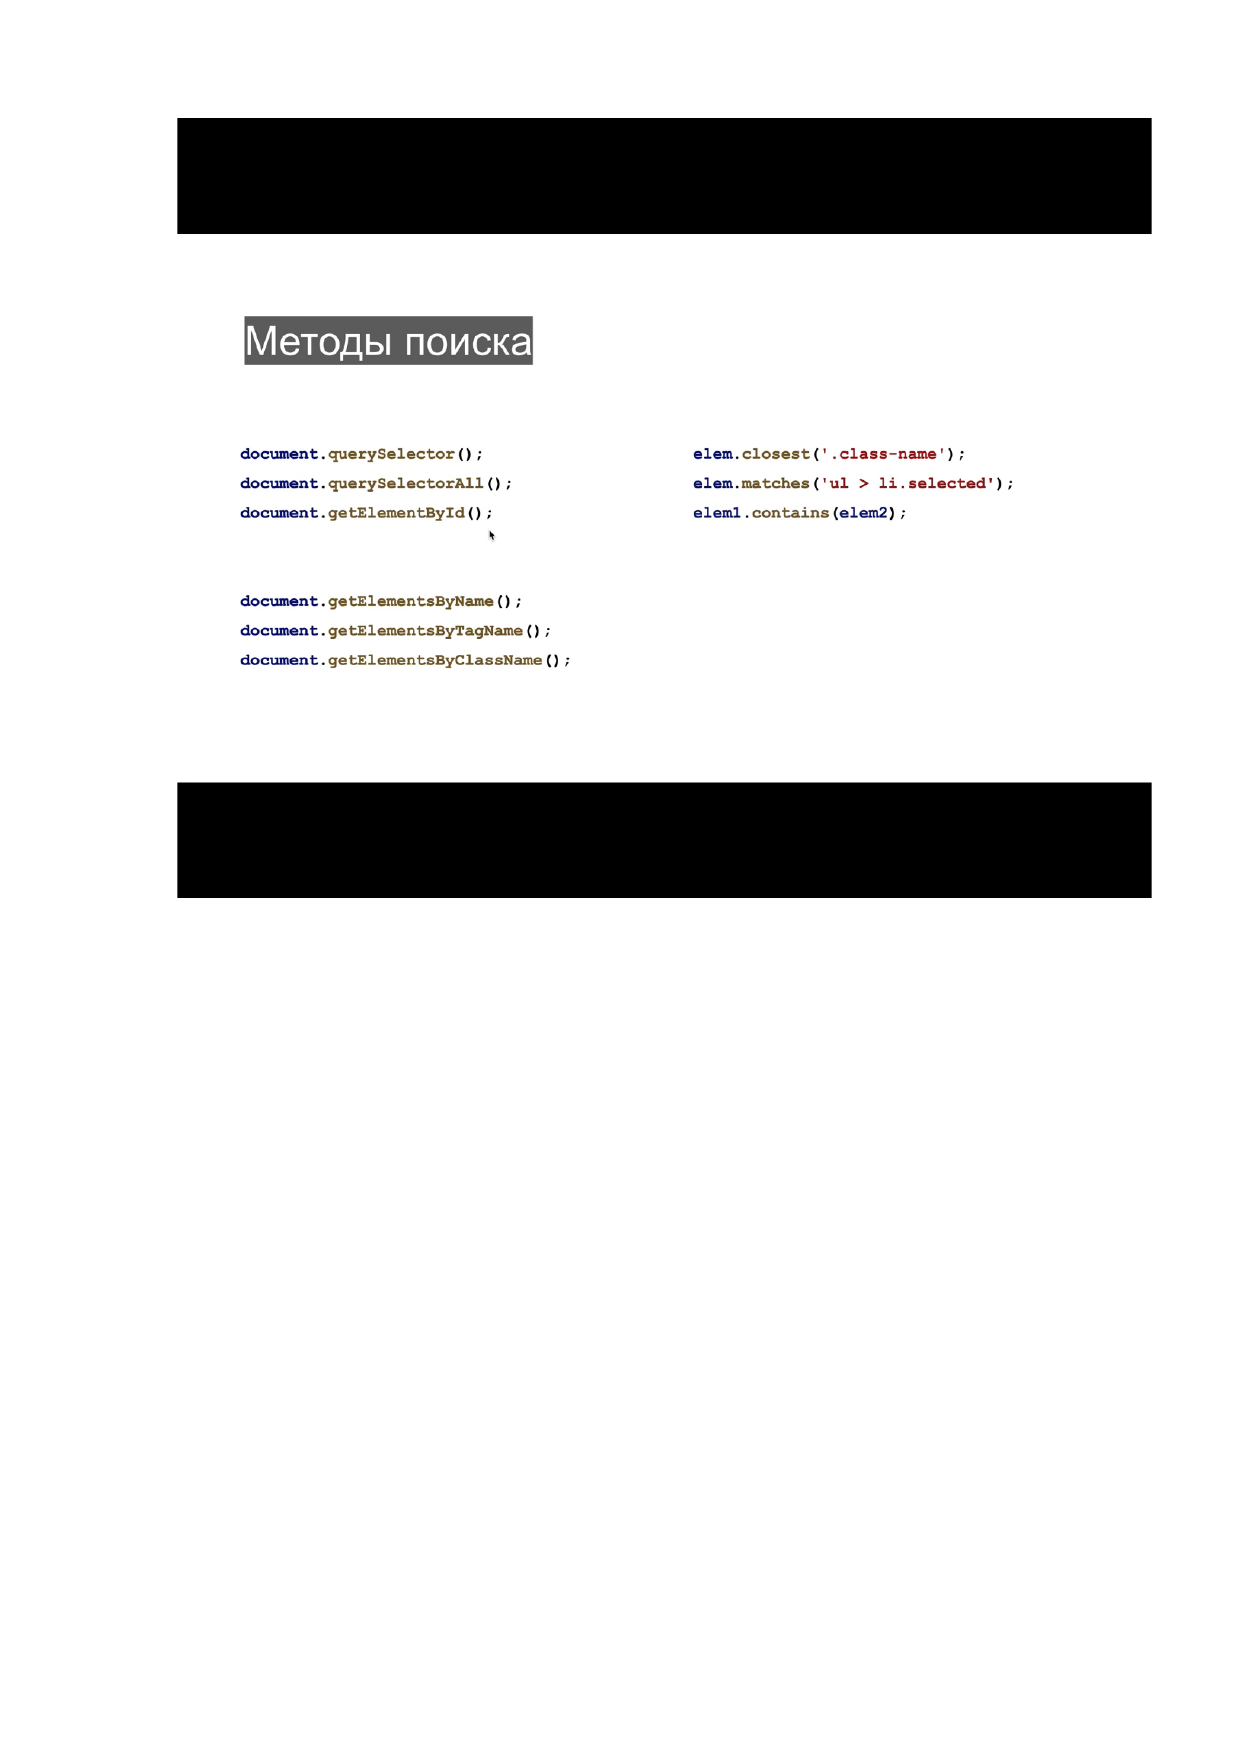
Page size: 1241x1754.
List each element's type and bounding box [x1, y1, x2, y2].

picture [177, 118, 1152, 898]
